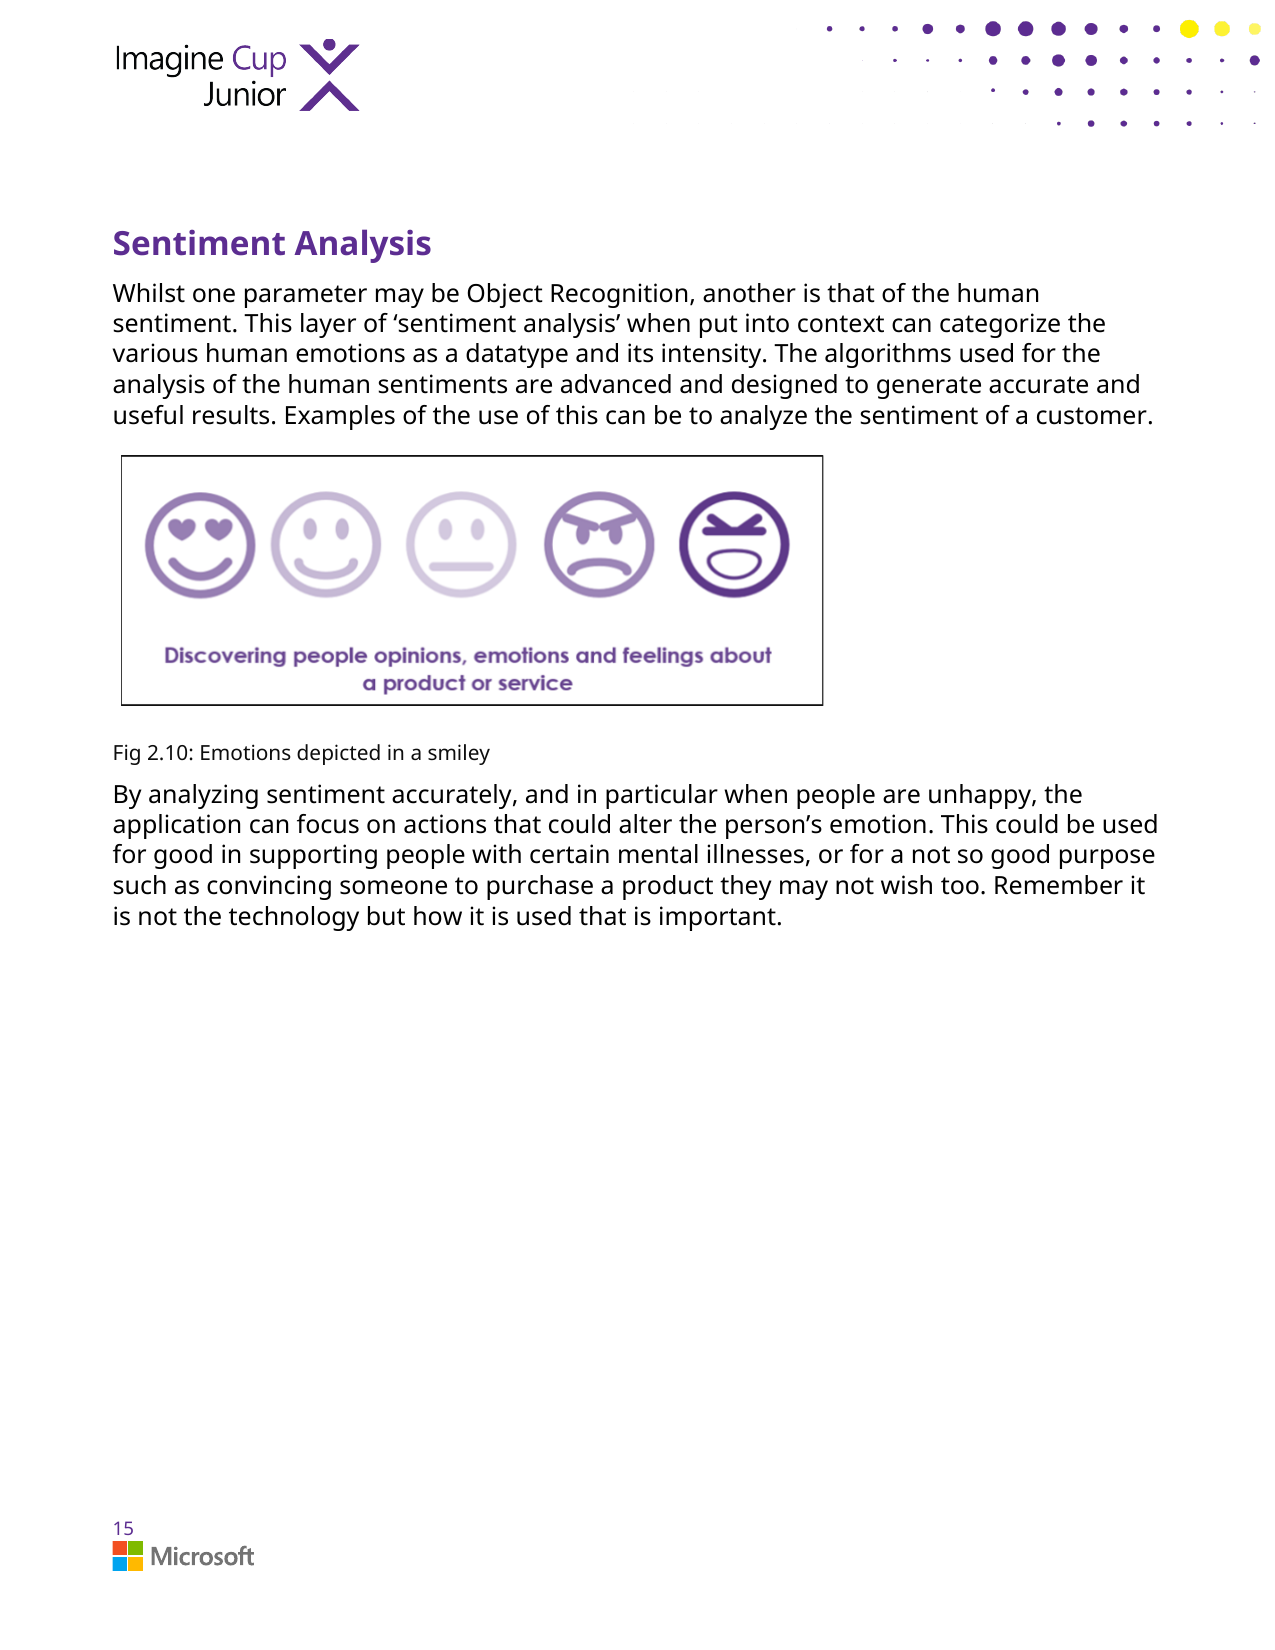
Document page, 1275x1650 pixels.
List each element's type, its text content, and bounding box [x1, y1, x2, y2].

picture [116, 12, 1275, 142]
text By analyzing sentiment accurately, and in particular when people are unhappy, the application can focus on actions that could alter the person’s emotion. This could be used for good in supporting people with certain mental illnesses, or for a not so good purpose such as convincing someone to purchase a product they may not wish too. Remember it is not the technology but how it is used that is important. [112, 779, 1162, 933]
subtitle Sentiment Analysis [112, 220, 1162, 265]
text Fig 2.10: Emotions depicted in a smiley [112, 738, 1162, 767]
picture [121, 455, 824, 706]
text Whilst one parameter may be Object Recognition, another is that of the human sentiment. This layer of ‘sentiment analysis’ when put into context can categorize the various human emotions as a datatype and its intensity. The algorithms used for the analysis of the human sentiments are advanced and designed to generate accurate and useful results. Examples of the use of this can be to analyze the sentiment of a customer. [112, 278, 1162, 431]
